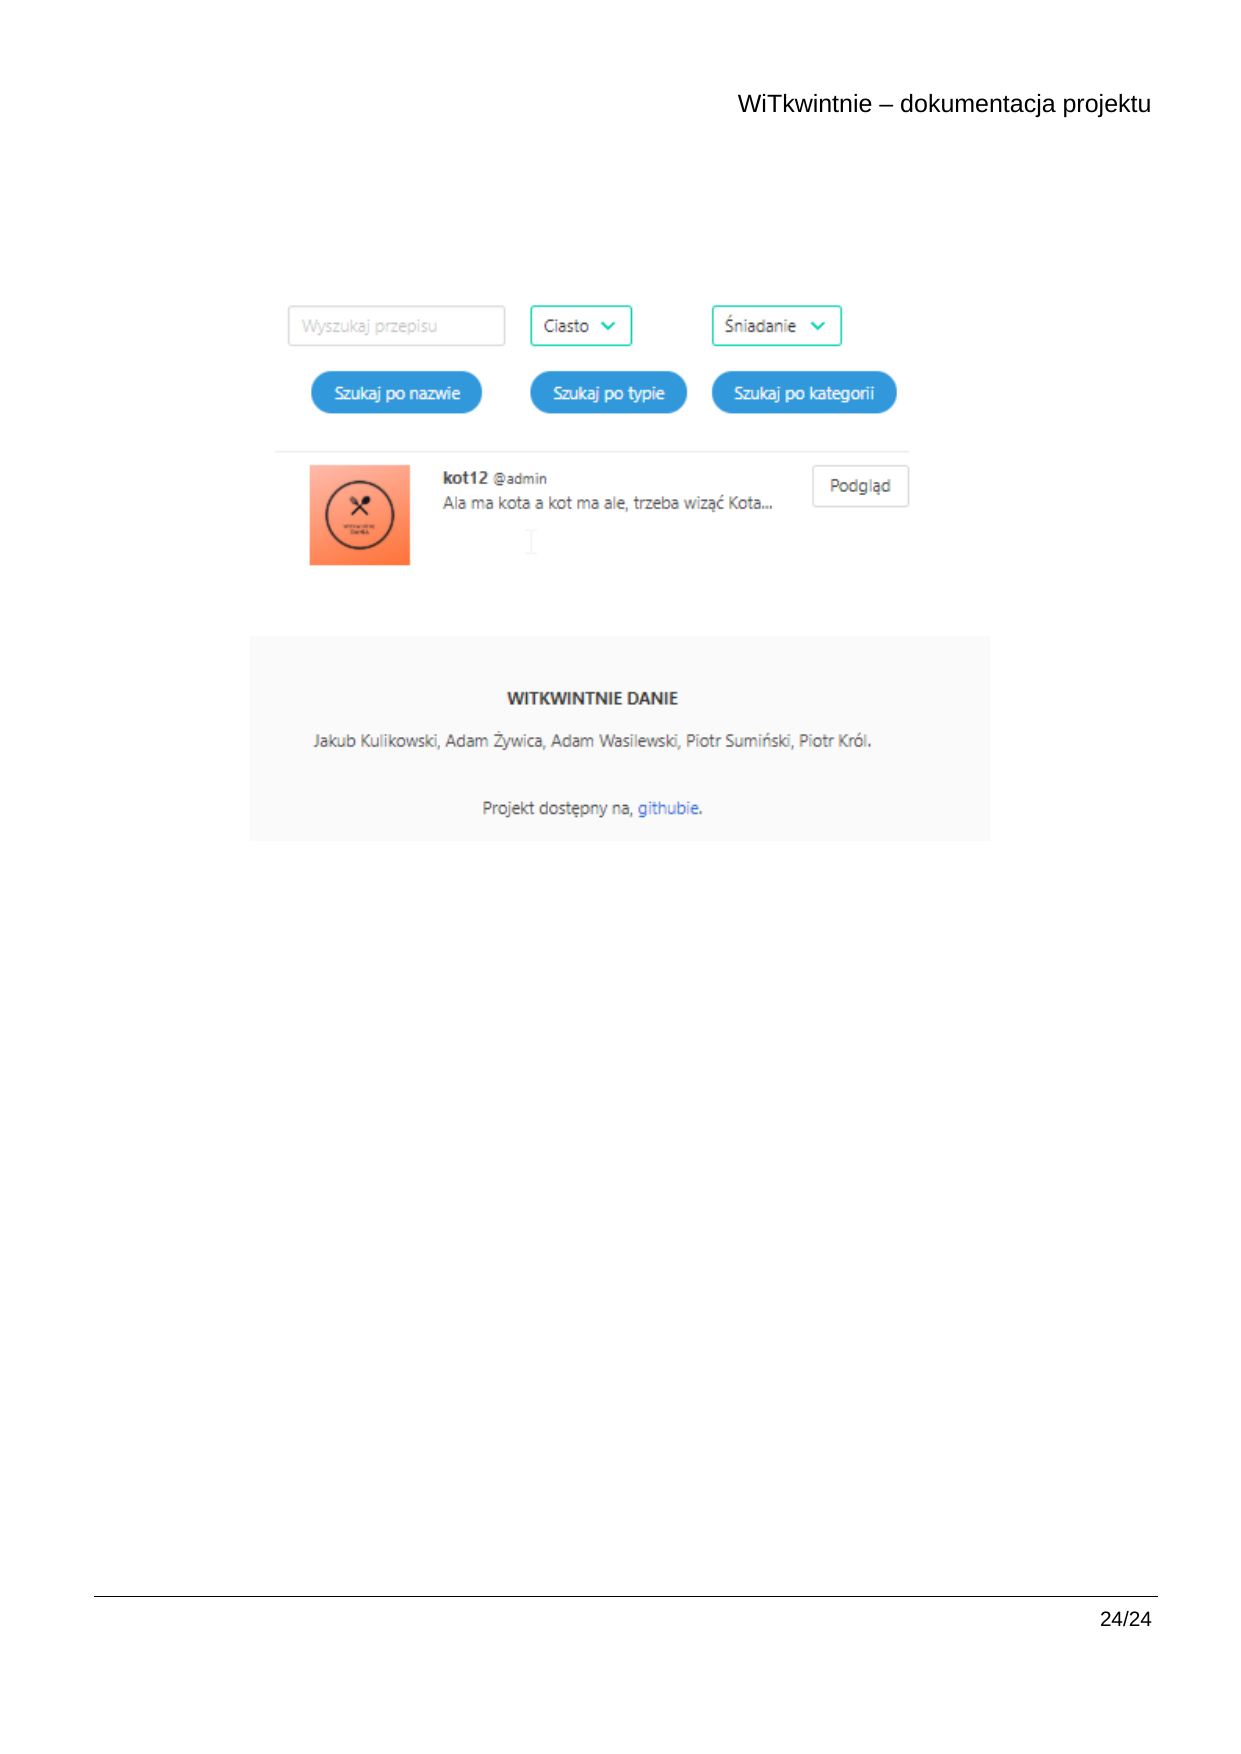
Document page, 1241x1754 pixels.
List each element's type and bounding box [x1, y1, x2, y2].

picture [249, 255, 991, 841]
